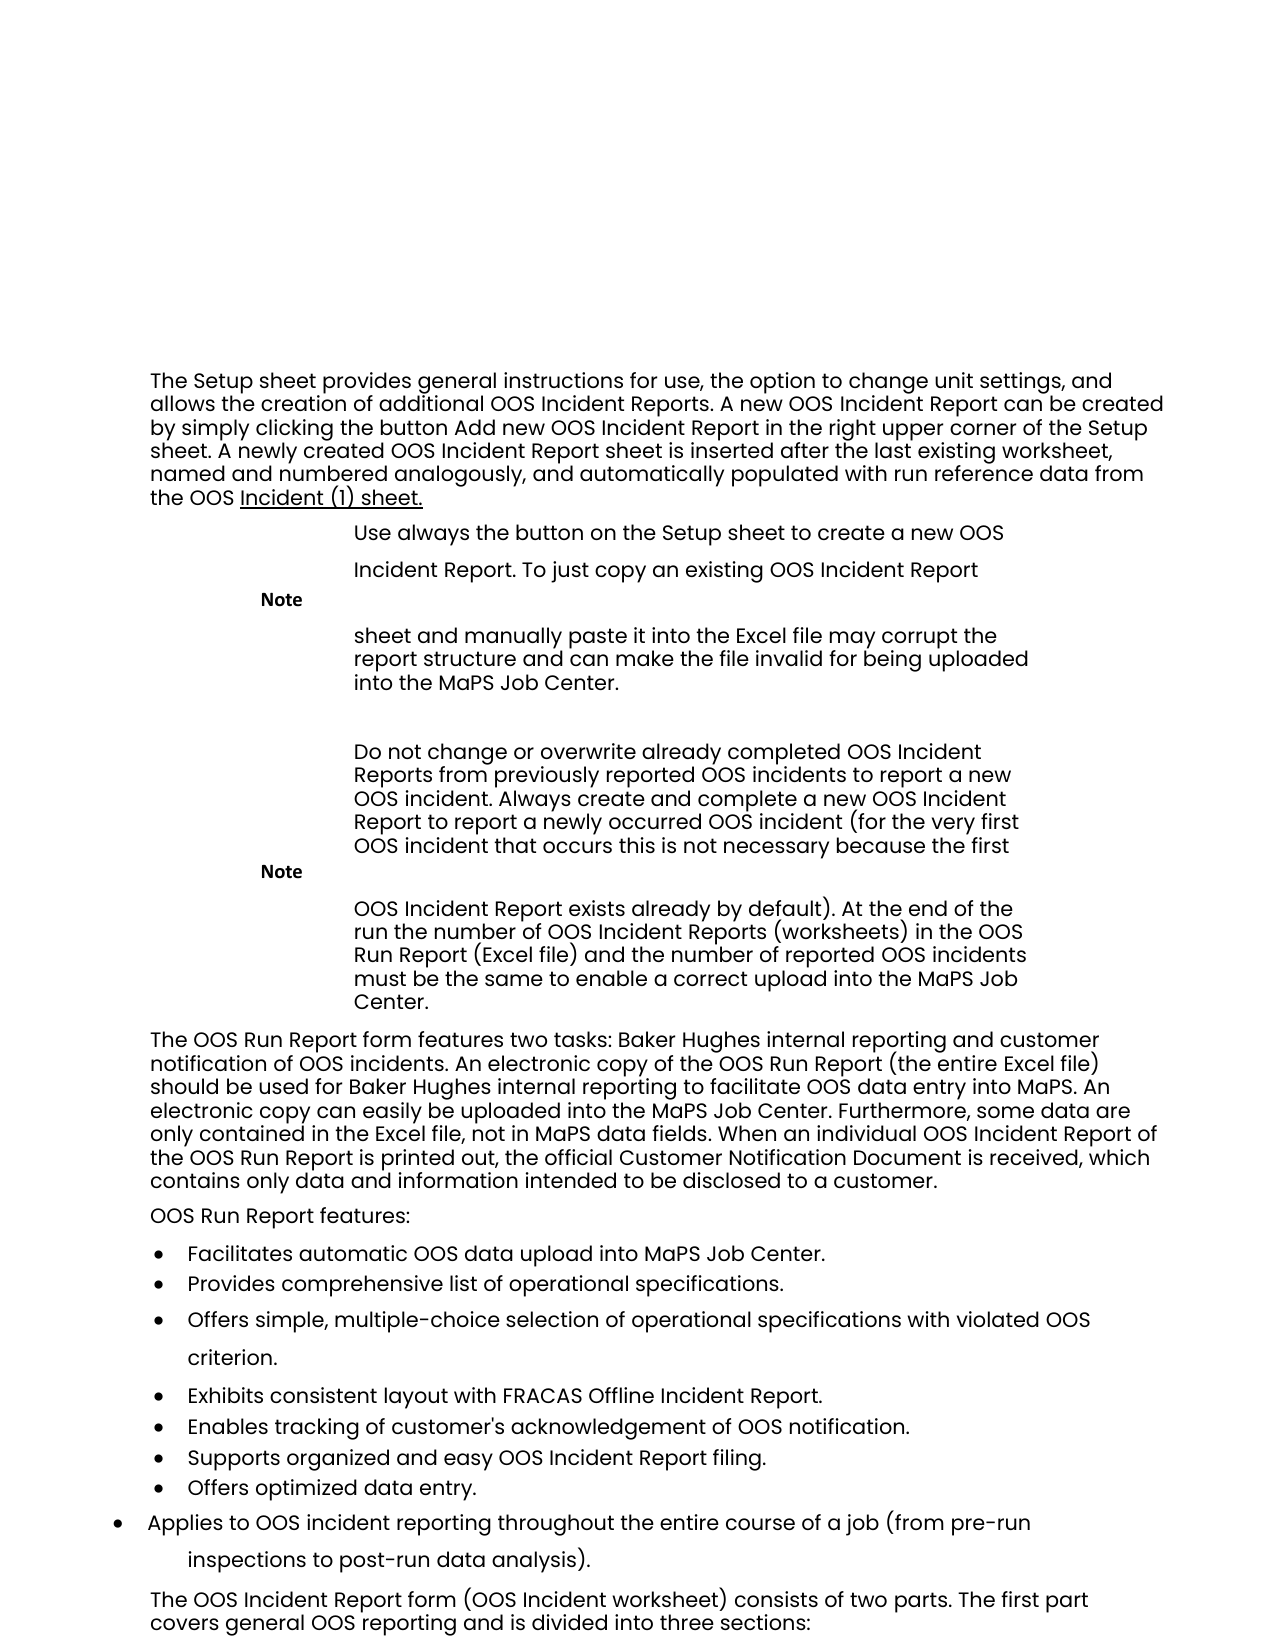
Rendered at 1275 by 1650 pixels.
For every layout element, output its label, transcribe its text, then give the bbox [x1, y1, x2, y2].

text • Exhibits consistent layout with FRACAS Offline Incident Report. • Enables tracking of customer's acknowledgement of OOS notification. • Supports organized and easy OOS Incident Report filing. • Offers optimized data entry. [153, 1379, 1264, 1502]
text • Applies to OOS incident reporting throughout the entire course of a job (from pre-run [112, 1504, 1264, 1538]
text Incident Report. To just copy an existing OOS Incident Report [354, 547, 1264, 585]
text OOS Run Report features: [150, 1193, 1264, 1231]
text sheet and manually paste it into the Excel file may corrupt the report structure and can make the file invalid for being uploaded into the MaPS Job Center. [354, 624, 1032, 695]
text inspections to post-run data analysis). [187, 1538, 1264, 1576]
text OOS Incident Report exists already by default). At the end of the run the number of OOS Incident Reports (worksheets) in the OOS Run Report (Excel file) and the number of reported OOS incidents must be the same to enable a correct upload into the MaPS Job Center. [354, 897, 1264, 1014]
text Do not change or overwrite already completed OOS Incident Reports from previously reported OOS incidents to report a new OOS incident. Always create and complete a new OOS Incident Report to report a newly occurred OOS incident (for the very first OOS incident that occurs this is not necessary because the first [354, 741, 1023, 858]
text The OOS Incident Report form (OOS Incident worksheet) consists of two parts. The first part covers general OOS reporting and is divided into three sections: [150, 1588, 1264, 1636]
text The Setup sheet provides general instructions for use, the option to change unit settings, and allows the creation of additional OOS Incident Reports. A new OOS Incident Report can be created by simply clicking the button Add new OOS Incident Report in the right upper corner of the Setup sheet. A newly created OOS Incident Report sheet is inserted after the last existing worksheet, named and numbered analogously, and automatically populated with run reference data from the OOS Incident (1) sheet. [150, 369, 1264, 510]
text Note [260, 585, 1264, 611]
text The OOS Run Report form features two tasks: Baker Hughes internal reporting and customer notification of OOS incidents. An electronic copy of the OOS Run Report (the entire Excel file) should be used for Baker Hughes internal reporting to facilitate OOS data entry into MaPS. An electronic copy can easily be uploaded into the MaPS Job Center. Furthermore, some data are only contained in the Excel file, not in MaPS data fields. When an individual OOS Incident Report of the OOS Run Report is printed out, the official Customer Notification Document is received, which contains only data and information intended to be disclosed to a customer. [150, 1029, 1264, 1193]
text • Facilitates automatic OOS data upload into MaPS Job Center. • Provides comprehensive list of operational specifications. [153, 1236, 1264, 1298]
text Note [260, 858, 1264, 884]
text • Offers simple, multiple-choice selection of operational specifications with violated OOS [153, 1298, 1264, 1336]
text criterion. [187, 1336, 1264, 1373]
text Use always the button on the Setup sheet to create a new OOS [354, 510, 1264, 547]
